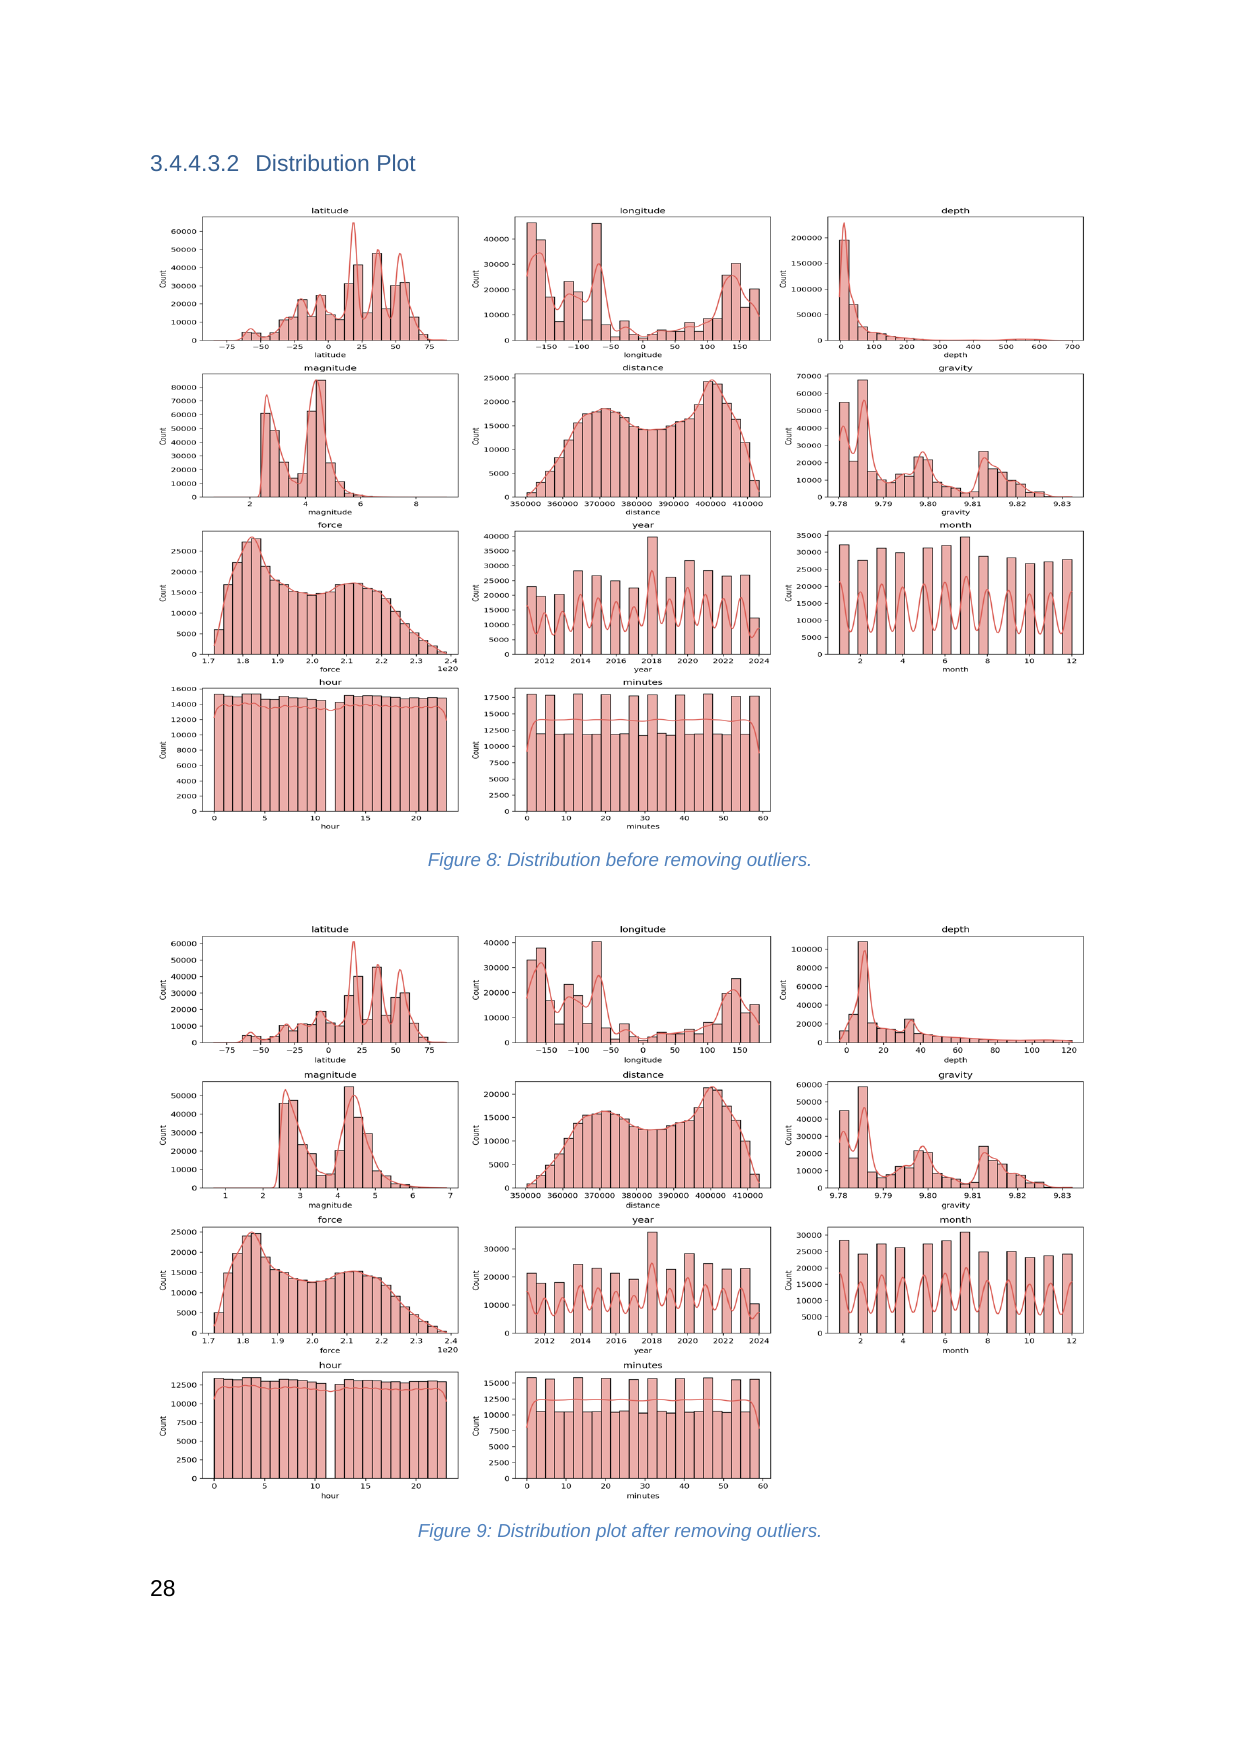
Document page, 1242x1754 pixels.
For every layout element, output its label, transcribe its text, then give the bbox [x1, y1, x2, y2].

picture [150, 918, 1092, 1507]
subtitle Distribution Plot [150, 150, 1092, 176]
text Figure 9: Distribution plot after removing outliers. [150, 1520, 1092, 1541]
picture [150, 202, 1092, 836]
text Figure 8: Distribution before removing outliers. [150, 849, 1092, 870]
